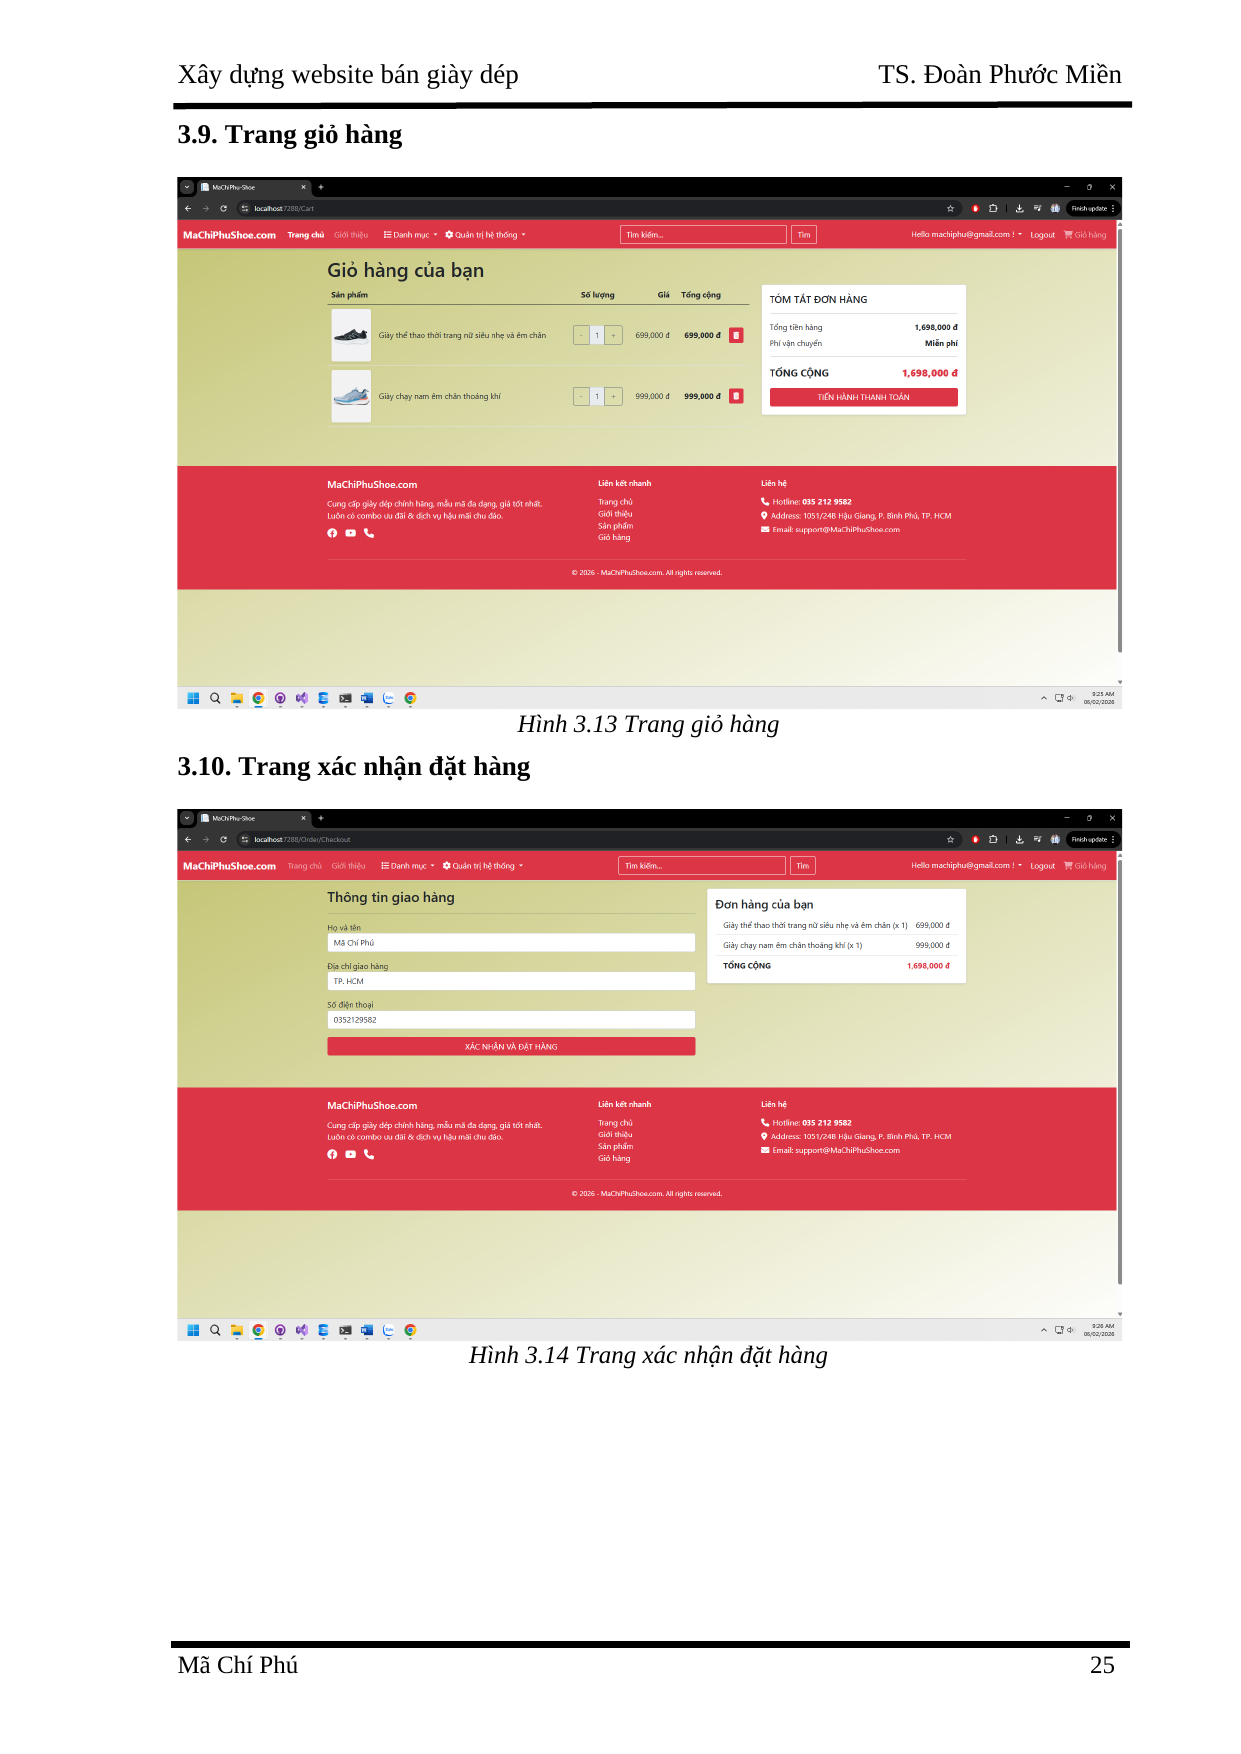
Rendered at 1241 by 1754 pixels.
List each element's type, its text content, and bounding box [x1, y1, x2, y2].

picture [177, 809, 1123, 1341]
picture [177, 177, 1123, 709]
subtitle Trang giỏ hàng [177, 118, 1122, 149]
subtitle Trang xác nhận đặt hàng [177, 750, 1122, 781]
